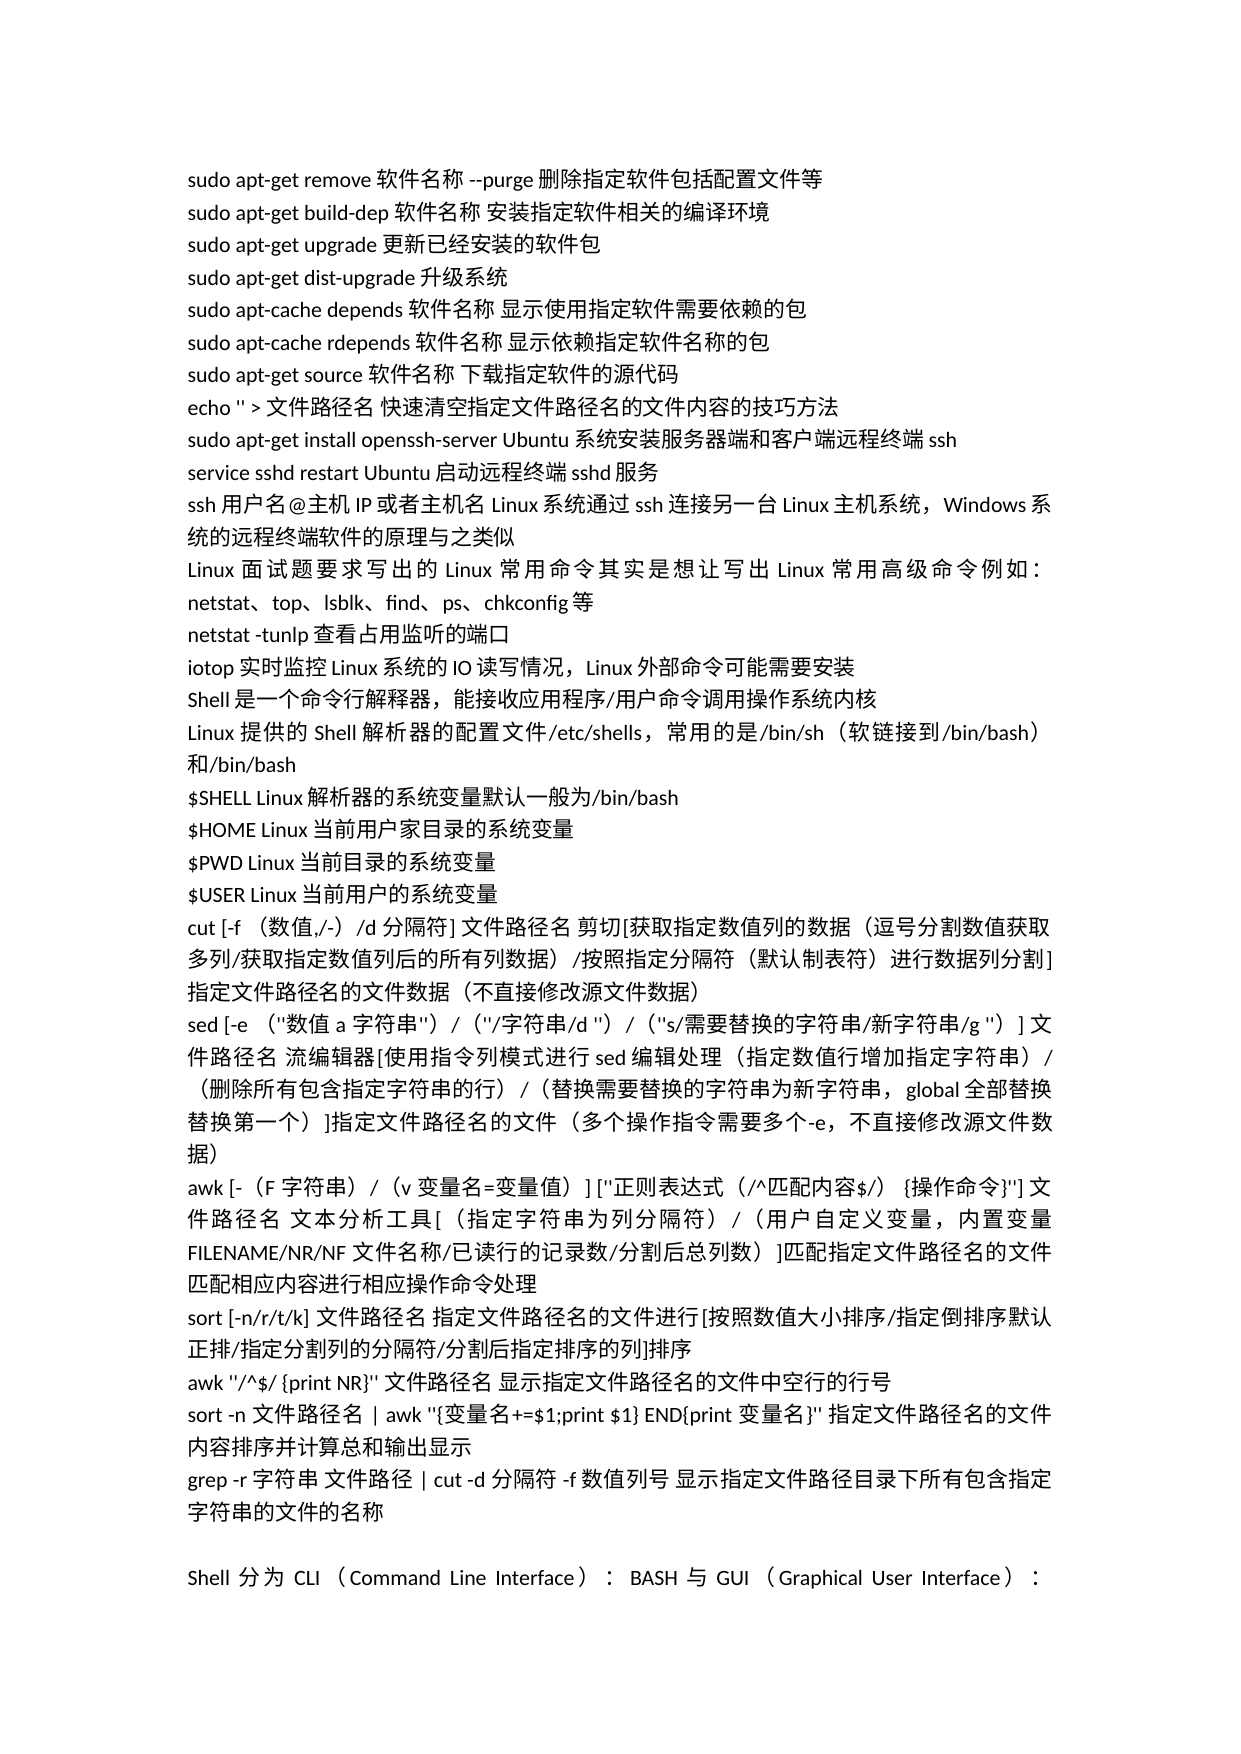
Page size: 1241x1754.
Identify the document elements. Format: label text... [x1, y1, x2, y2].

text service sshd restart Ubuntu启动远程终端sshd服务 [187, 454, 1053, 487]
text sort [-n/r/t/k] 文件路径名 指定文件路径名的文件进行[按照数值大小排序/指定倒排序默认正排/指定分割列的分隔符/分割后指定排序的列]排序 [187, 1299, 1053, 1364]
text Shell是一个命令行解释器，能接收应用程序/用户命令调用操作系统内核 [187, 682, 1053, 714]
text sudo apt-get upgrade 更新已经安装的软件包 [187, 227, 1053, 259]
text iotop 实时监控Linux系统的IO读写情况，Linux外部命令可能需要安装 [187, 649, 1053, 682]
text sort -n 文件路径名 | awk ''{变量名+=$1;print $1} END{print 变量名}'' 指定文件路径名的文件内容排序并计算总和输出显示 [187, 1397, 1053, 1462]
text sed [-e （''数值a 字符串''）/（''/字符串/d ''）/（''s/需要替换的字符串/新字符串/g ''）] 文件路径名 流编辑器[使用指令列模式进行sed编辑处理（指定数值行增加指定字符串）/（删除所有包含指定字符串的行）/（替换需要替换的字符串为新字符串，global全部替换 替换第一个）]指定文件路径名的文件（多个操作指令需要多个-e，不直接修改源文件数据） [187, 1007, 1053, 1169]
text sudo apt-get source 软件名称 下载指定软件的源代码 [187, 357, 1053, 389]
text awk ''/^$/ {print NR}'' 文件路径名 显示指定文件路径名的文件中空行的行号 [187, 1364, 1053, 1397]
text ssh 用户名@主机IP或者主机名 Linux系统通过ssh连接另一台Linux主机系统，Windows系统的远程终端软件的原理与之类似 [187, 487, 1053, 552]
text awk [-（F 字符串）/（v 变量名=变量值）] [''正则表达式（/^匹配内容$/） {操作命令}''] 文件路径名 文本分析工具[（指定字符串为列分隔符）/（用户自定义变量，内置变量FILENAME/NR/NF 文件名称/已读行的记录数/分割后总列数）]匹配指定文件路径名的文件匹配相应内容进行相应操作命令处理 [187, 1169, 1053, 1299]
text $USER Linux当前用户的系统变量 [187, 877, 1053, 909]
text sudo apt-get install openssh-server Ubuntu系统安装服务器端和客户端远程终端ssh [187, 422, 1053, 454]
text sudo apt-get dist-upgrade 升级系统 [187, 259, 1053, 292]
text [187, 1559, 1053, 1592]
text sudo apt-cache depends 软件名称 显示使用指定软件需要依赖的包 [187, 292, 1053, 324]
text sudo apt-get remove 软件名称 --purge 删除指定软件包括配置文件等 [187, 162, 1053, 194]
text Linux面试题要求写出的Linux常用命令其实是想让写出Linux常用高级命令例如：netstat、top、lsblk、find、ps、chkconfig等 [187, 552, 1053, 617]
text grep -r 字符串 文件路径 | cut -d 分隔符 -f 数值列号 显示指定文件路径目录下所有包含指定字符串的文件的名称 [187, 1462, 1053, 1527]
text cut [-f （数值,/-）/d 分隔符] 文件路径名 剪切[获取指定数值列的数据（逗号分割数值获取多列/获取指定数值列后的所有列数据）/按照指定分隔符（默认制表符）进行数据列分割]指定文件路径名的文件数据（不直接修改源文件数据） [187, 909, 1053, 1007]
text netstat -tunlp 查看占用监听的端口 [187, 617, 1053, 649]
text Linux提供的Shell解析器的配置文件/etc/shells，常用的是/bin/sh（软链接到/bin/bash）和/bin/bash [187, 714, 1053, 779]
text sudo apt-get build-dep 软件名称 安装指定软件相关的编译环境 [187, 194, 1053, 227]
text $HOME Linux当前用户家目录的系统变量 [187, 812, 1053, 844]
text $SHELL Linux解析器的系统变量默认一般为/bin/bash [187, 779, 1053, 812]
text echo '' > 文件路径名 快速清空指定文件路径名的文件内容的技巧方法 [187, 389, 1053, 422]
text sudo apt-cache rdepends 软件名称 显示依赖指定软件名称的包 [187, 324, 1053, 357]
text $PWD Linux当前目录的系统变量 [187, 844, 1053, 877]
